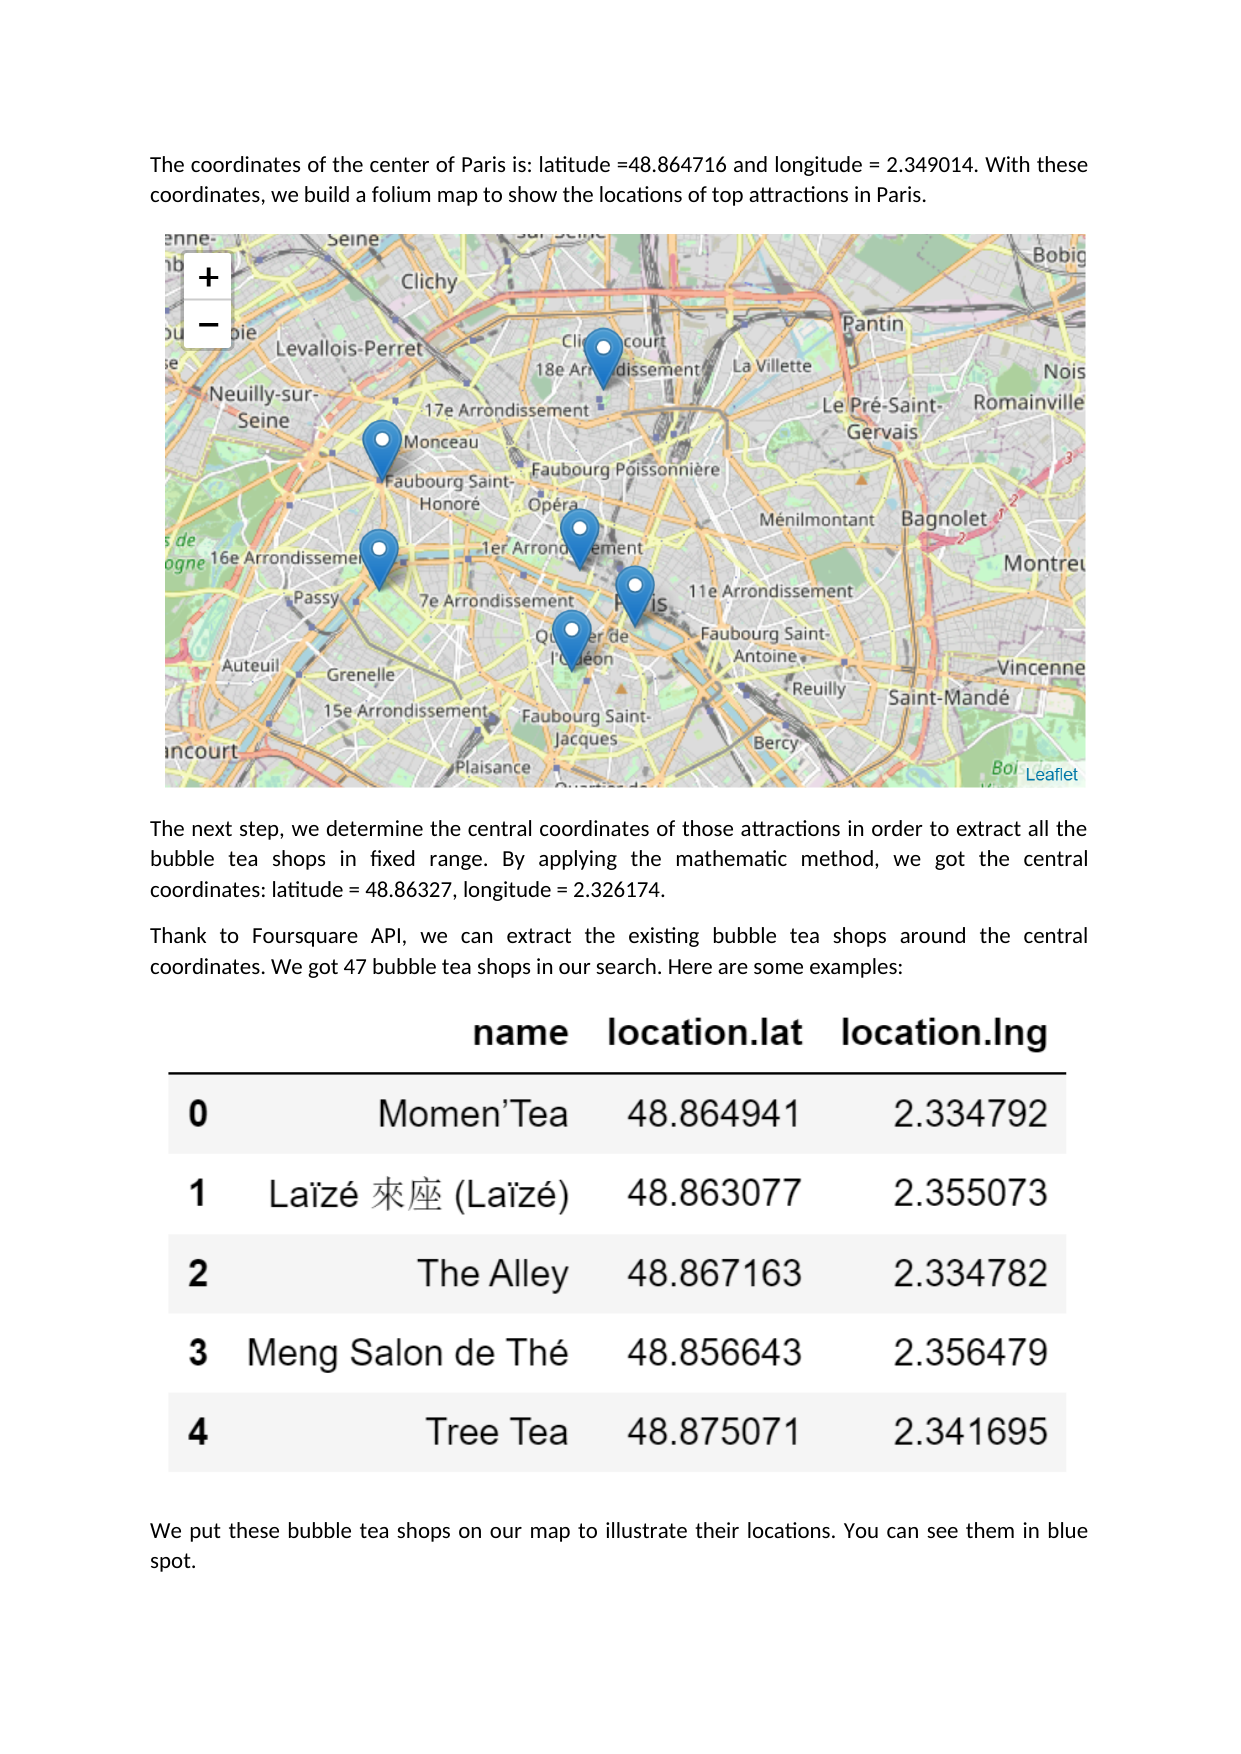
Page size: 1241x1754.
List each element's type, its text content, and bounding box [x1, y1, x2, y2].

picture [150, 998, 1091, 1498]
picture [150, 227, 1091, 796]
text The coordinates of the center of Paris is: latitude =48.864716 and longitude = 2.349014. With these coordinates, we build a folium map to show the locations of top attractions in Paris. [150, 150, 1090, 208]
text We put these bubble tea shops on our map to illustrate their locations. You can see them in blue spot. [150, 1516, 1090, 1574]
text The next step, we determine the central coordinates of those attractions in order to extract all the bubble tea shops in fixed range. By applying the mathematic method, we got the central coordinates: latitude = 48.86327, longitude = 2.326174. [150, 814, 1090, 903]
text Thank to Foursquare API, we can extract the existing bubble tea shops around the central coordinates. We got 47 bubble tea shops in our search. Here are some examples: [150, 922, 1090, 980]
